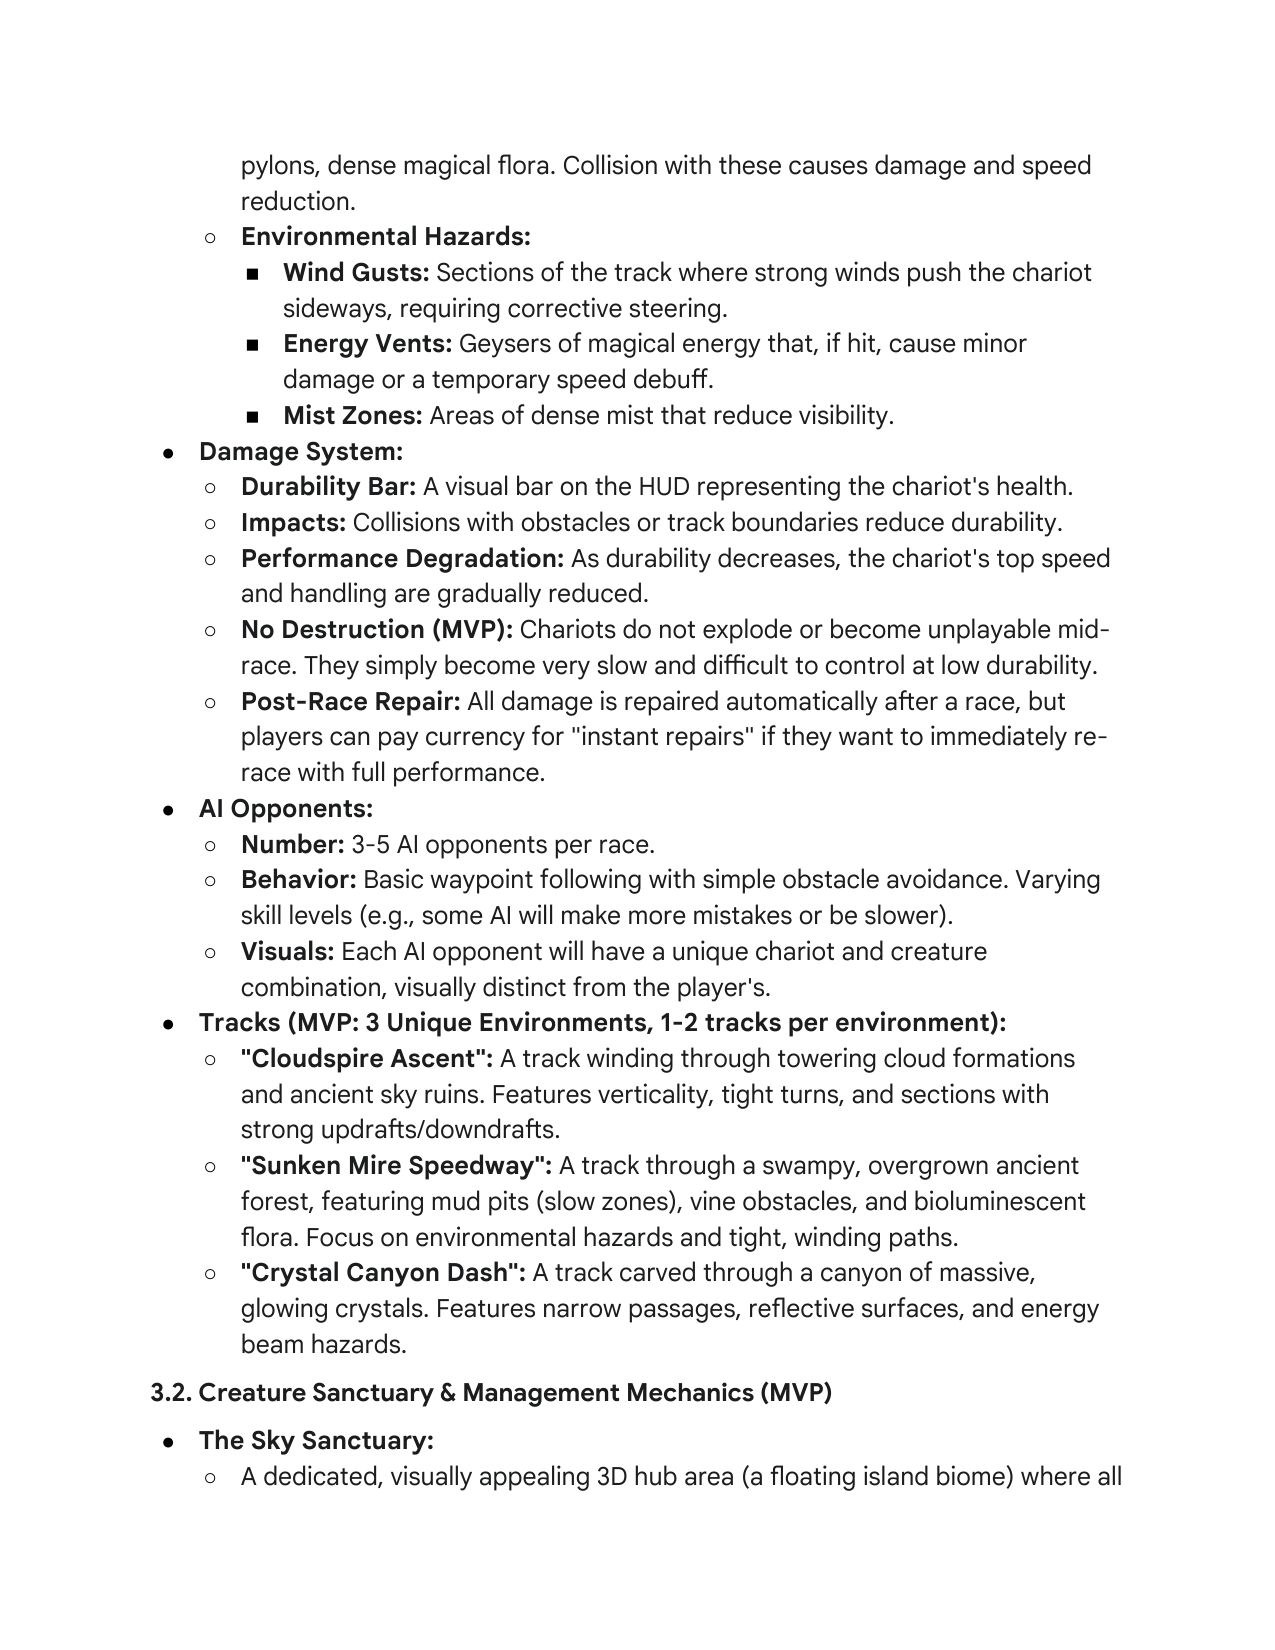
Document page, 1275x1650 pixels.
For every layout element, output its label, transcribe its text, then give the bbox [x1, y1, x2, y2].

list Mist Zones: Areas of dense mist that reduce visibility. [245, 400, 1125, 431]
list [203, 150, 1125, 217]
list Energy Vents: Geysers of magical energy that, if hit, cause minor damage or a temporary speed debuff. [245, 329, 1125, 396]
list "Sunken Mire Speedway": A track through a swampy, overgrown ancient forest, featuring mud pits (slow zones), vine obstacles, and bioluminescent flora. Focus on environmental hazards and tight, winding paths. [203, 1150, 1125, 1253]
list Environmental Hazards: [203, 221, 1125, 253]
list Damage System: [161, 436, 1125, 467]
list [203, 1461, 1125, 1493]
list The Sky Sanctuary: [161, 1426, 1125, 1457]
list Tracks (MVP: 3 Unique Environments, 1-2 tracks per environment): [161, 1007, 1125, 1039]
list Performance Degradation: As durability decreases, the chariot's top speed and handling are gradually reduced. [203, 543, 1125, 610]
list "Cloudspire Ascent": A track winding through towering cloud formations and ancient sky ruins. Features verticality, tight turns, and sections with strong updrafts/downdrafts. [203, 1043, 1125, 1146]
list Behavior: Basic waypoint following with simple obstacle avoidance. Varying skill levels (e.g., some AI will make more mistakes or be slower). [203, 864, 1125, 932]
list Number: 3-5 AI opponents per race. [203, 829, 1125, 860]
list "Crystal Canyon Dash": A track carved through a canyon of massive, glowing crystals. Features narrow passages, reflective surfaces, and energy beam hazards. [203, 1258, 1125, 1360]
list Impacts: Collisions with obstacles or track boundaries reduce durability. [203, 507, 1125, 539]
list Visuals: Each AI opponent will have a unique chariot and creature combination, visually distinct from the player's. [203, 936, 1125, 1003]
list Wind Gusts: Sections of the track where strong winds push the chariot sideways, requiring corrective steering. [245, 257, 1125, 324]
subtitle 3.2. Creature Sanctuary & Management Mechanics (MVP) [150, 1377, 1125, 1409]
list AI Opponents: [161, 793, 1125, 824]
list No Destruction (MVP): Chariots do not explode or become unplayable mid-race. They simply become very slow and difficult to control at low durability. [203, 614, 1125, 682]
list Durability Bar: A visual bar on the HUD representing the chariot's health. [203, 472, 1125, 503]
list Post-Race Repair: All damage is repaired automatically after a race, but players can pay currency for "instant repairs" if they want to immediately re-race with full performance. [203, 686, 1125, 789]
